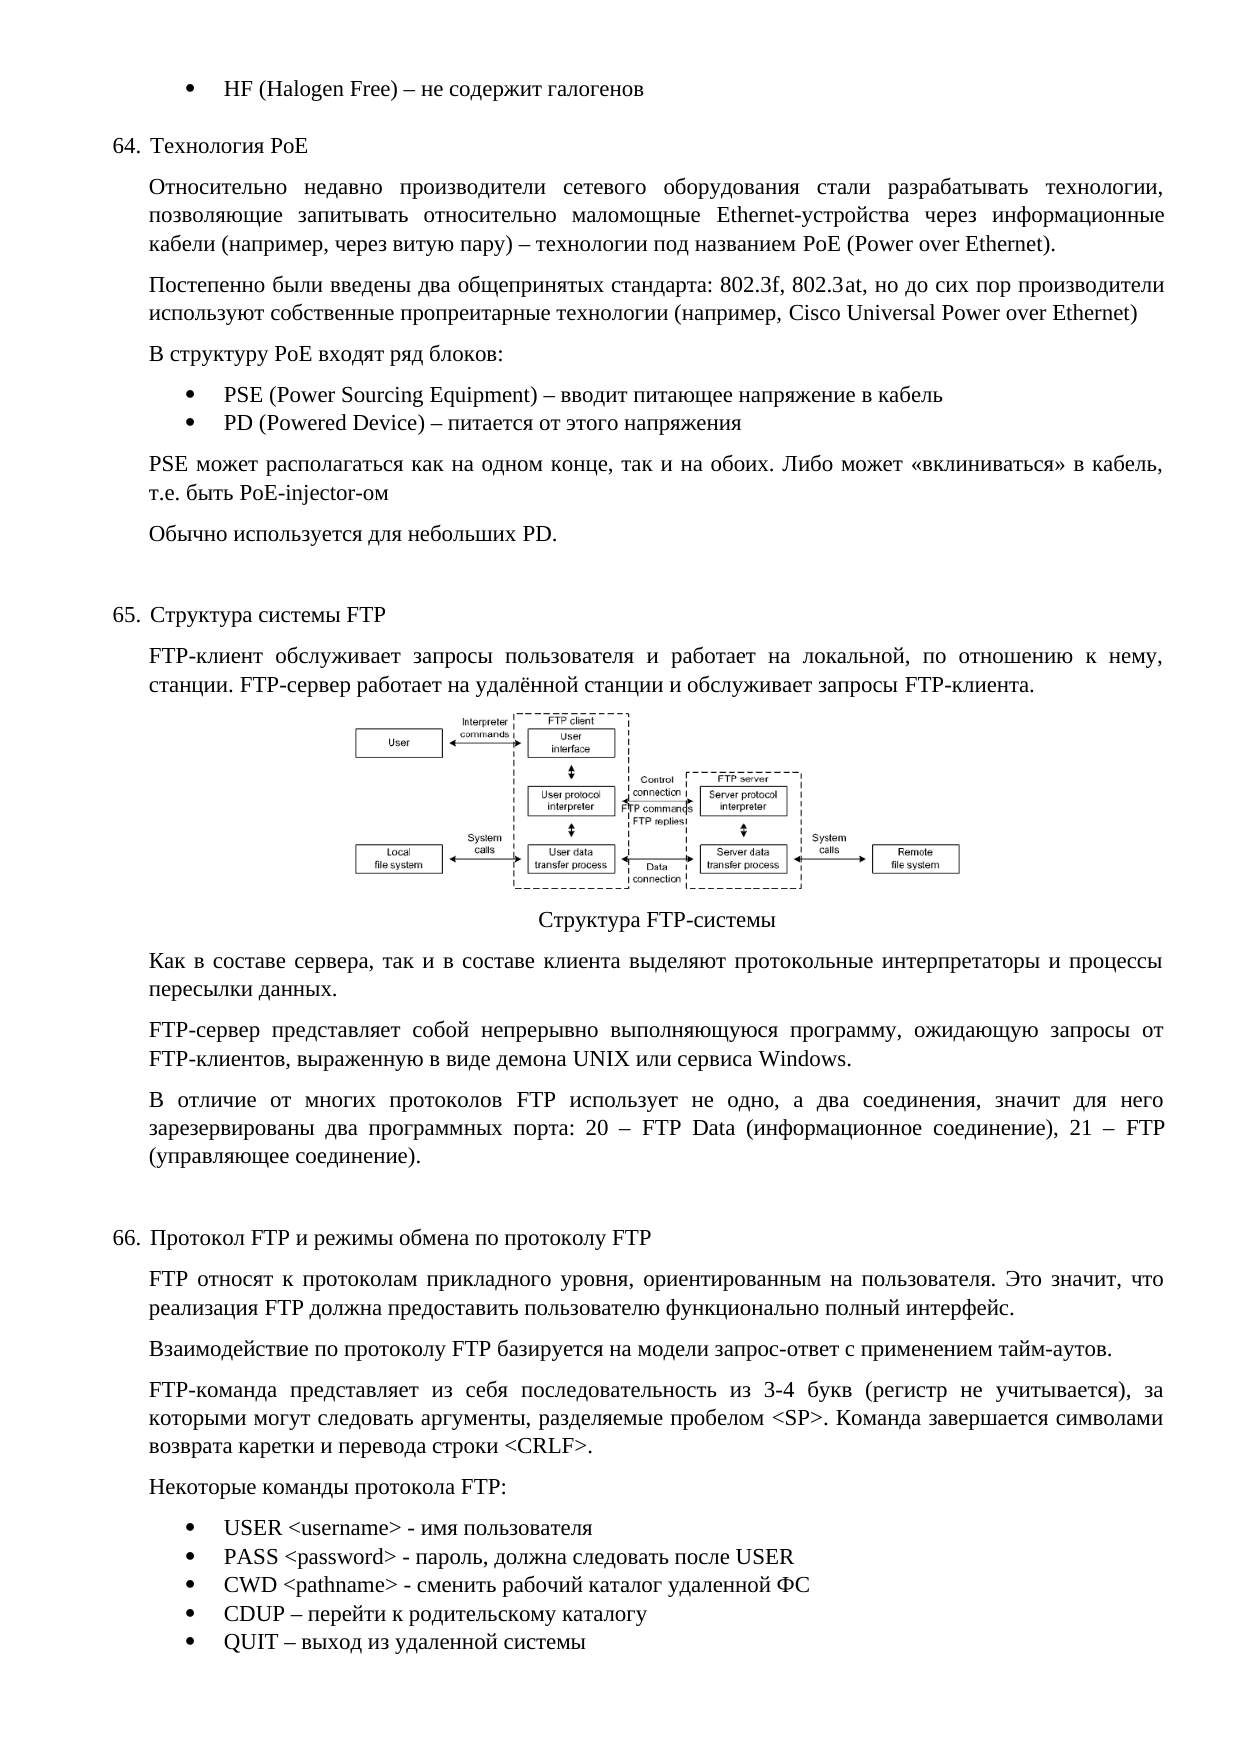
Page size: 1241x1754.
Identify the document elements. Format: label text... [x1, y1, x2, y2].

text Обычно используется для небольших PD. [149, 520, 1165, 546]
list QUIT – выход из удаленной системы [186, 1628, 1165, 1654]
text В структуру PoE входят ряд блоков: [149, 340, 1165, 366]
list CDUP – перейти к родительскому каталогу [186, 1600, 1165, 1626]
text Некоторые команды протокола FTP: [149, 1473, 1165, 1500]
text В отличие от многих протоколов FTP использует не одно, а два соединения, значит для него зарезервированы два программных порта: 20 – FTP Data (информационное соединение), 21 – FTP (управляющее соединение). [149, 1086, 1165, 1169]
list Протокол FTP и режимы обмена по протоколу FTP [112, 1224, 1165, 1251]
text FTP относят к протоколам прикладного уровня, ориентированным на пользователя. Это значит, что реализация FTP должна предоставить пользователю функционально полный интерфейс. [149, 1265, 1165, 1320]
text FTP-клиент обслуживает запросы пользователя и работает на локальной, по отношению к нему, станции. FTP-сервер работает на удалённой станции и обслуживает запросы FTP-клиента. [149, 642, 1165, 697]
text Структура FTP-системы [149, 906, 1165, 932]
list Структура системы FTP [112, 602, 1165, 628]
list PASS <password> - пароль, должна следовать после USER [186, 1543, 1165, 1569]
list CWD <pathname> - сменить рабочий каталог удаленной ФС [186, 1571, 1165, 1598]
picture [353, 711, 961, 892]
text PSE может располагаться как на одном конце, так и на обоих. Либо может «вклиниваться» в кабель, т.е. быть PoE-injector-ом [149, 450, 1165, 505]
list USER <username> - имя пользователя [186, 1514, 1165, 1541]
text Как в составе сервера, так и в составе клиента выделяют протокольные интерпретаторы и процессы пересылки данных. [149, 947, 1165, 1002]
text FTP-команда представляет из себя последовательность из 3-4 букв (регистр не учитывается), за которыми могут следовать аргументы, разделяемые пробелом <SP>. Команда завершается символами возврата каретки и перевода строки <CRLF>. [149, 1376, 1165, 1459]
text Постепенно были введены два общепринятых стандарта: 802.3f, 802.3at, но до сих пор производители используют собственные пропреитарные технологии (например, Cisco Universal Power over Ethernet) [149, 271, 1165, 325]
list HF (Halogen Free) – не содержит галогенов [186, 75, 1165, 101]
text Взаимодействие по протоколу FTP базируется на модели запрос-ответ с применением тайм-аутов. [149, 1335, 1165, 1361]
list Технология PoE [112, 132, 1165, 158]
list PD (Powered Device) – питается от этого напряжения [186, 409, 1165, 436]
text Относительно недавно производители сетевого оборудования стали разрабатывать технологии, позволяющие запитывать относительно маломощные Ethernet-устройства через информационные кабели (например, через витую пару) – технологии под названием PoE (Power over Ethernet). [149, 173, 1165, 256]
list PSE (Power Sourcing Equipment) – вводит питающее напряжение в кабель [186, 381, 1165, 407]
text FTP-сервер представляет собой непрерывно выполняющуюся программу, ожидающую запросы от FTP-клиентов, выраженную в виде демона UNIX или сервиса Windows. [149, 1016, 1165, 1071]
